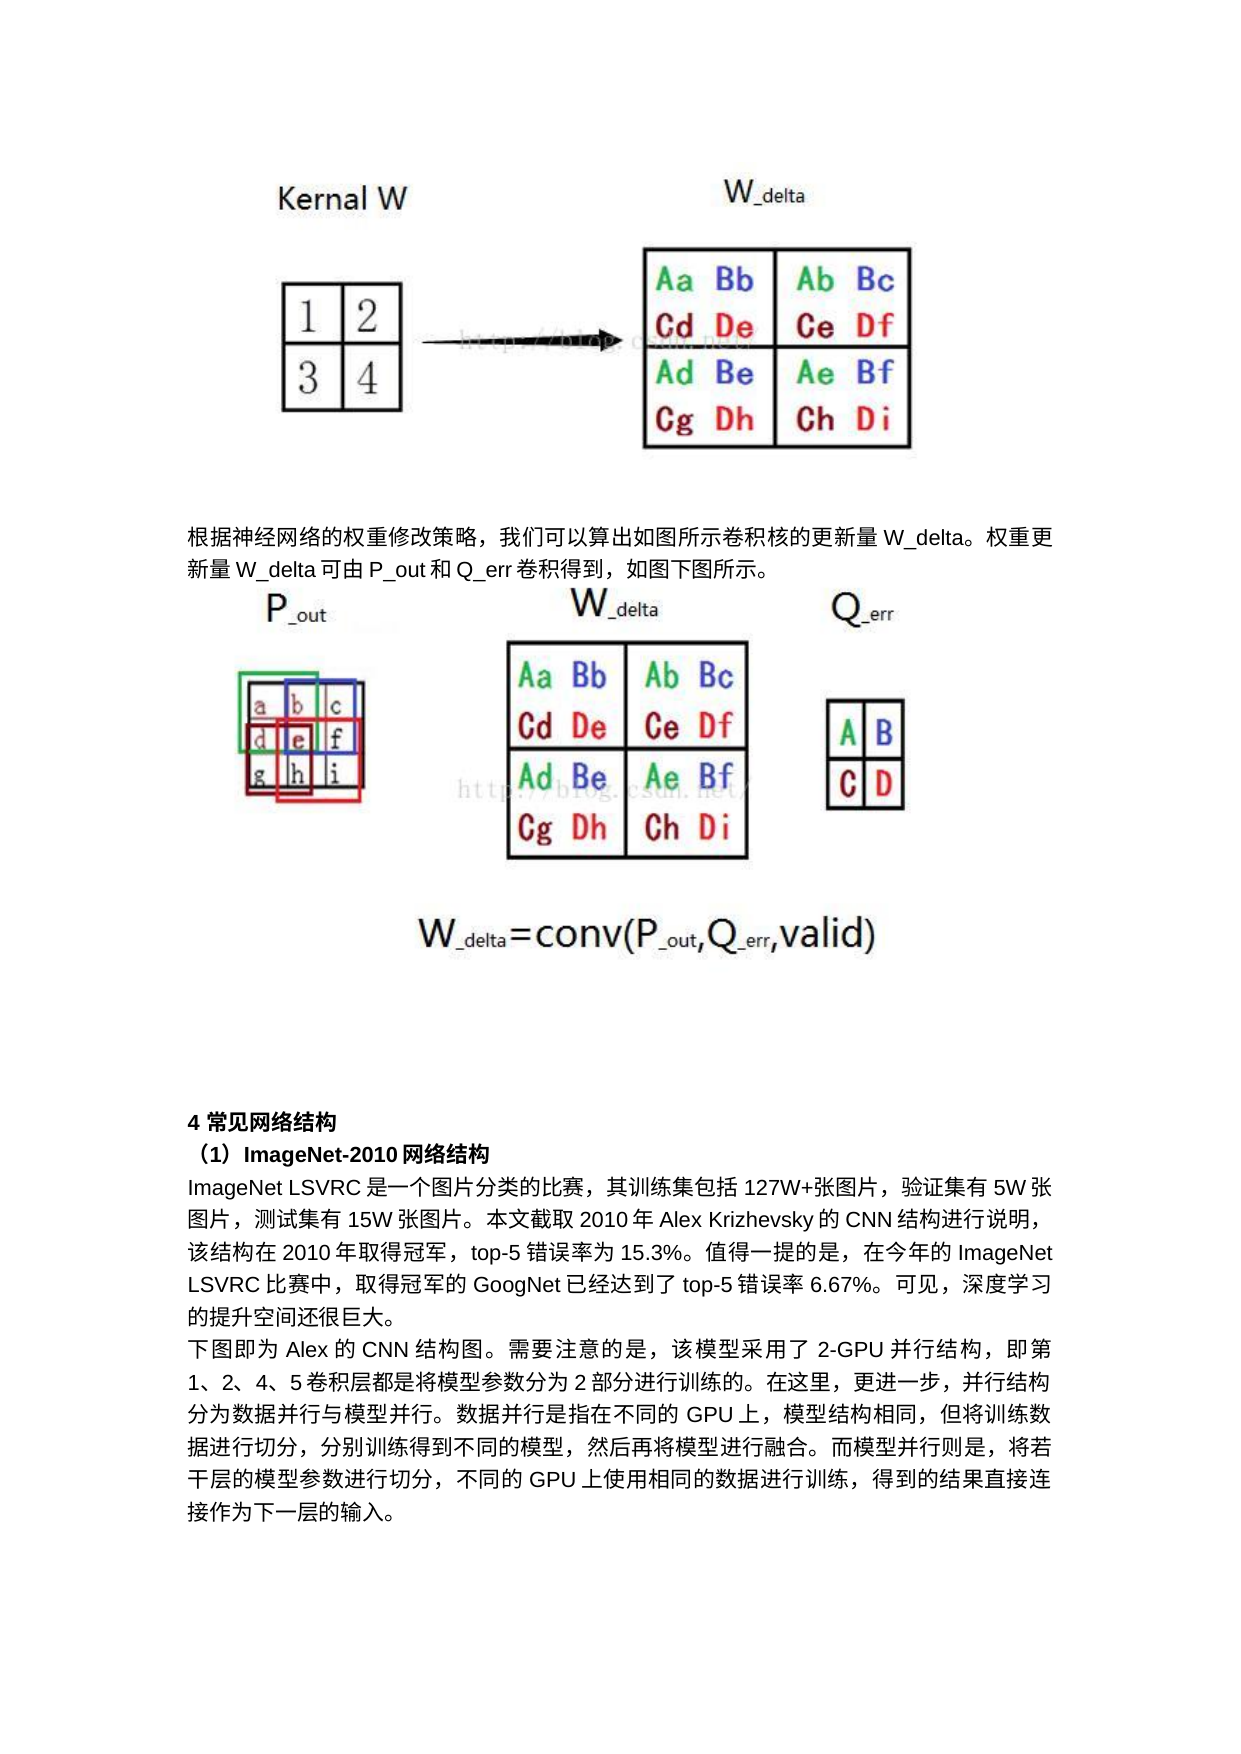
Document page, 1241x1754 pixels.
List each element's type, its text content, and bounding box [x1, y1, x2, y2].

list 根据神经网络的权重修改策略，我们可以算出如图所示卷积核的更新量W_delta。权重更新量W_delta可由P_out和Q_err卷积得到，如图下图所示。 [187, 519, 1053, 584]
list （1）ImageNet-2010网络结构 [187, 1137, 1053, 1169]
list 下图即为Alex的CNN结构图。需要注意的是，该模型采用了2-GPU并行结构，即第1、2、4、5卷积层都是将模型参数分为2部分进行训练的。在这里，更进一步，并行结构分为数据并行与模型并行。数据并行是指在不同的GPU上，模型结构相同，但将训练数据进行切分，分别训练得到不同的模型，然后再将模型进行融合。而模型并行则是，将若干层的模型参数进行切分，不同的GPU上使用相同的数据进行训练，得到的结果直接连接作为下一层的输入。 [187, 1332, 1053, 1527]
list ImageNet LSVRC是一个图片分类的比赛，其训练集包括127W+张图片，验证集有5W张图片，测试集有15W张图片。本文截取2010年Alex Krizhevsky的CNN结构进行说明，该结构在2010年取得冠军，top-5错误率为15.3%。值得一提的是，在今年的ImageNet LSVRC比赛中，取得冠军的GoogNet已经达到了top-5错误率6.67%。可见，深度学习的提升空间还很巨大。 [187, 1169, 1053, 1332]
picture [187, 584, 1053, 988]
picture [187, 162, 1053, 477]
list 4 常见网络结构 [187, 1104, 1053, 1137]
